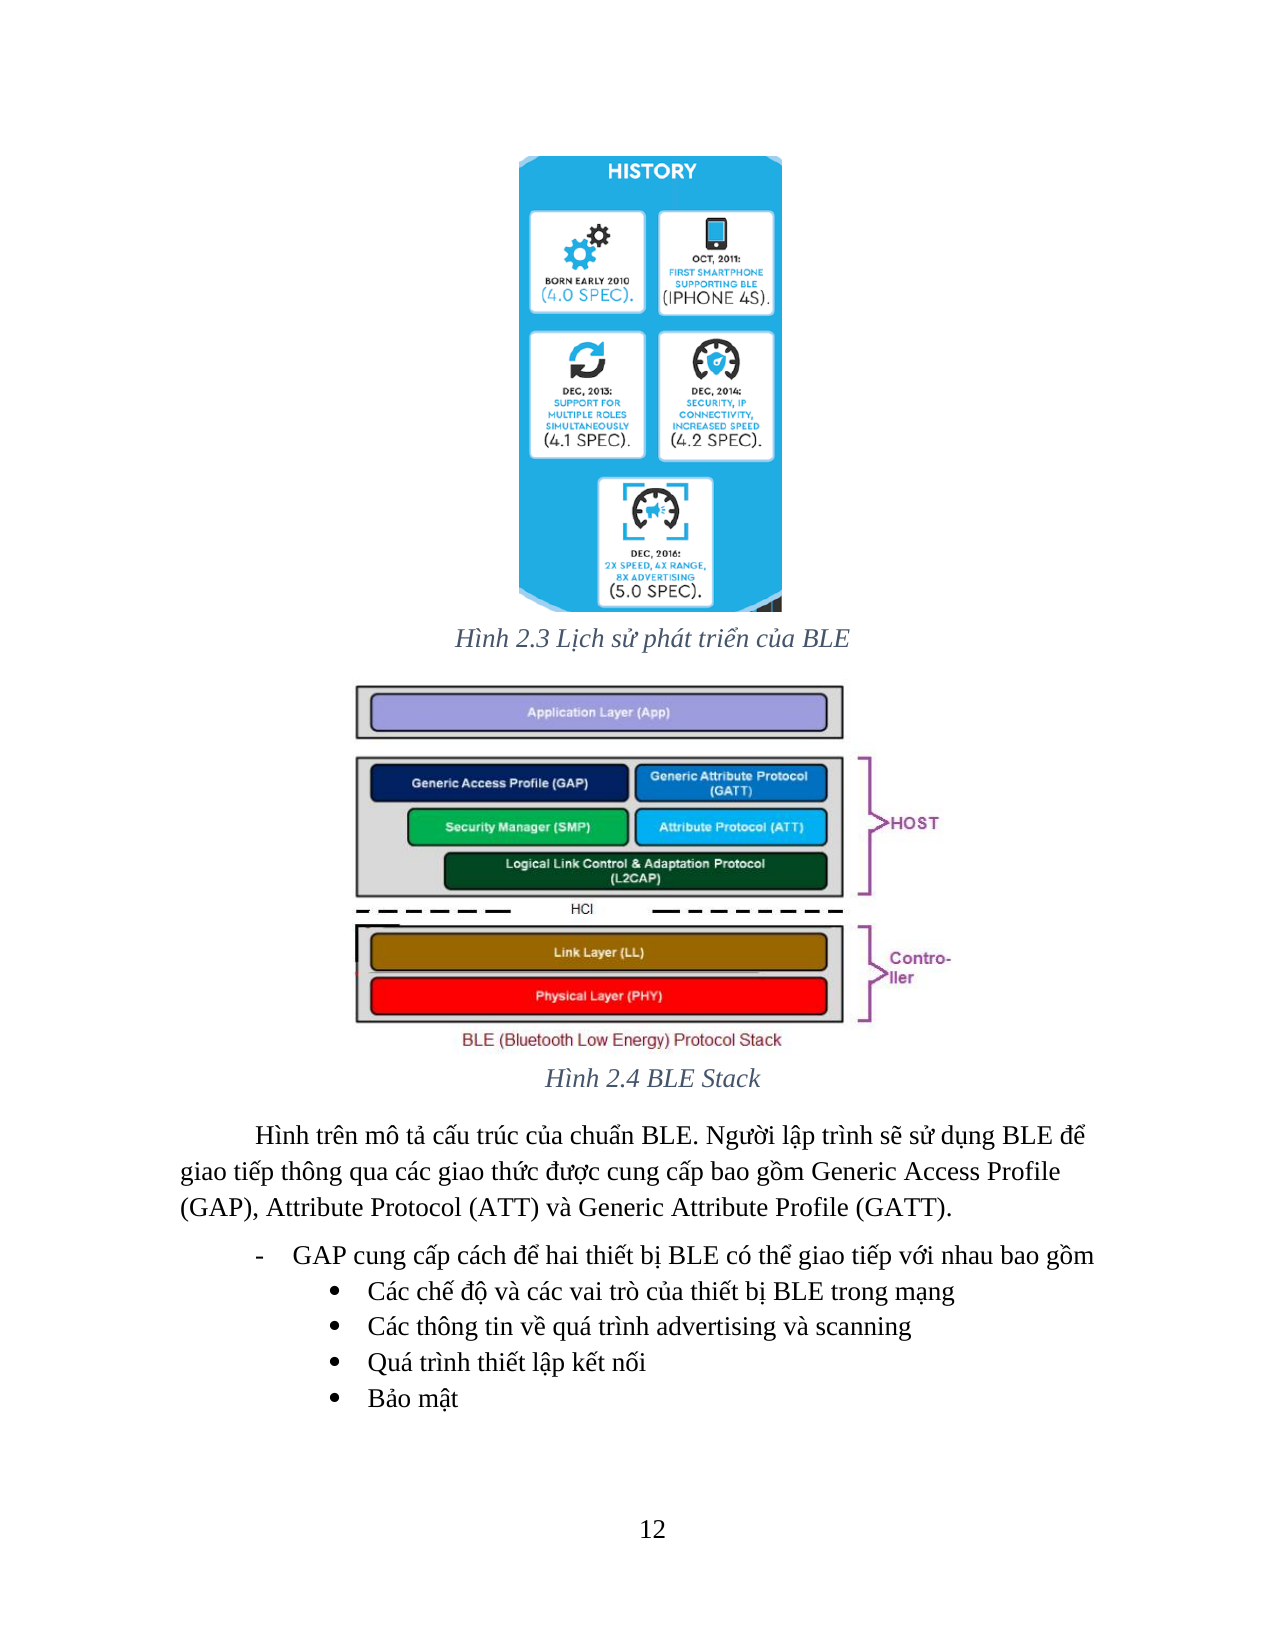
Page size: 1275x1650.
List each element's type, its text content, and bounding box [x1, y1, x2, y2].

text Hình trên mô tả cấu trúc của chuẩn BLE. Người lập trình sẽ sử dụng BLE để giao tiếp thông qua các giao thức được cung cấp bao gồm Generic Access Profile (GAP), Attribute Protocol (ATT) và Generic Attribute Profile (GATT). [180, 1119, 1125, 1222]
list Bảo mật [330, 1382, 1125, 1414]
picture [512, 150, 793, 618]
list Quá trình thiết lập kết nối [330, 1346, 1125, 1378]
picture [351, 678, 954, 1058]
list Các chế độ và các vai trò của thiết bị BLE trong mạng [330, 1274, 1125, 1306]
list Các thông tin về quá trình advertising và scanning [330, 1311, 1125, 1342]
list GAP cung cấp cách để hai thiết bị BLE có thể giao tiếp với nhau bao gồm [255, 1239, 1125, 1270]
